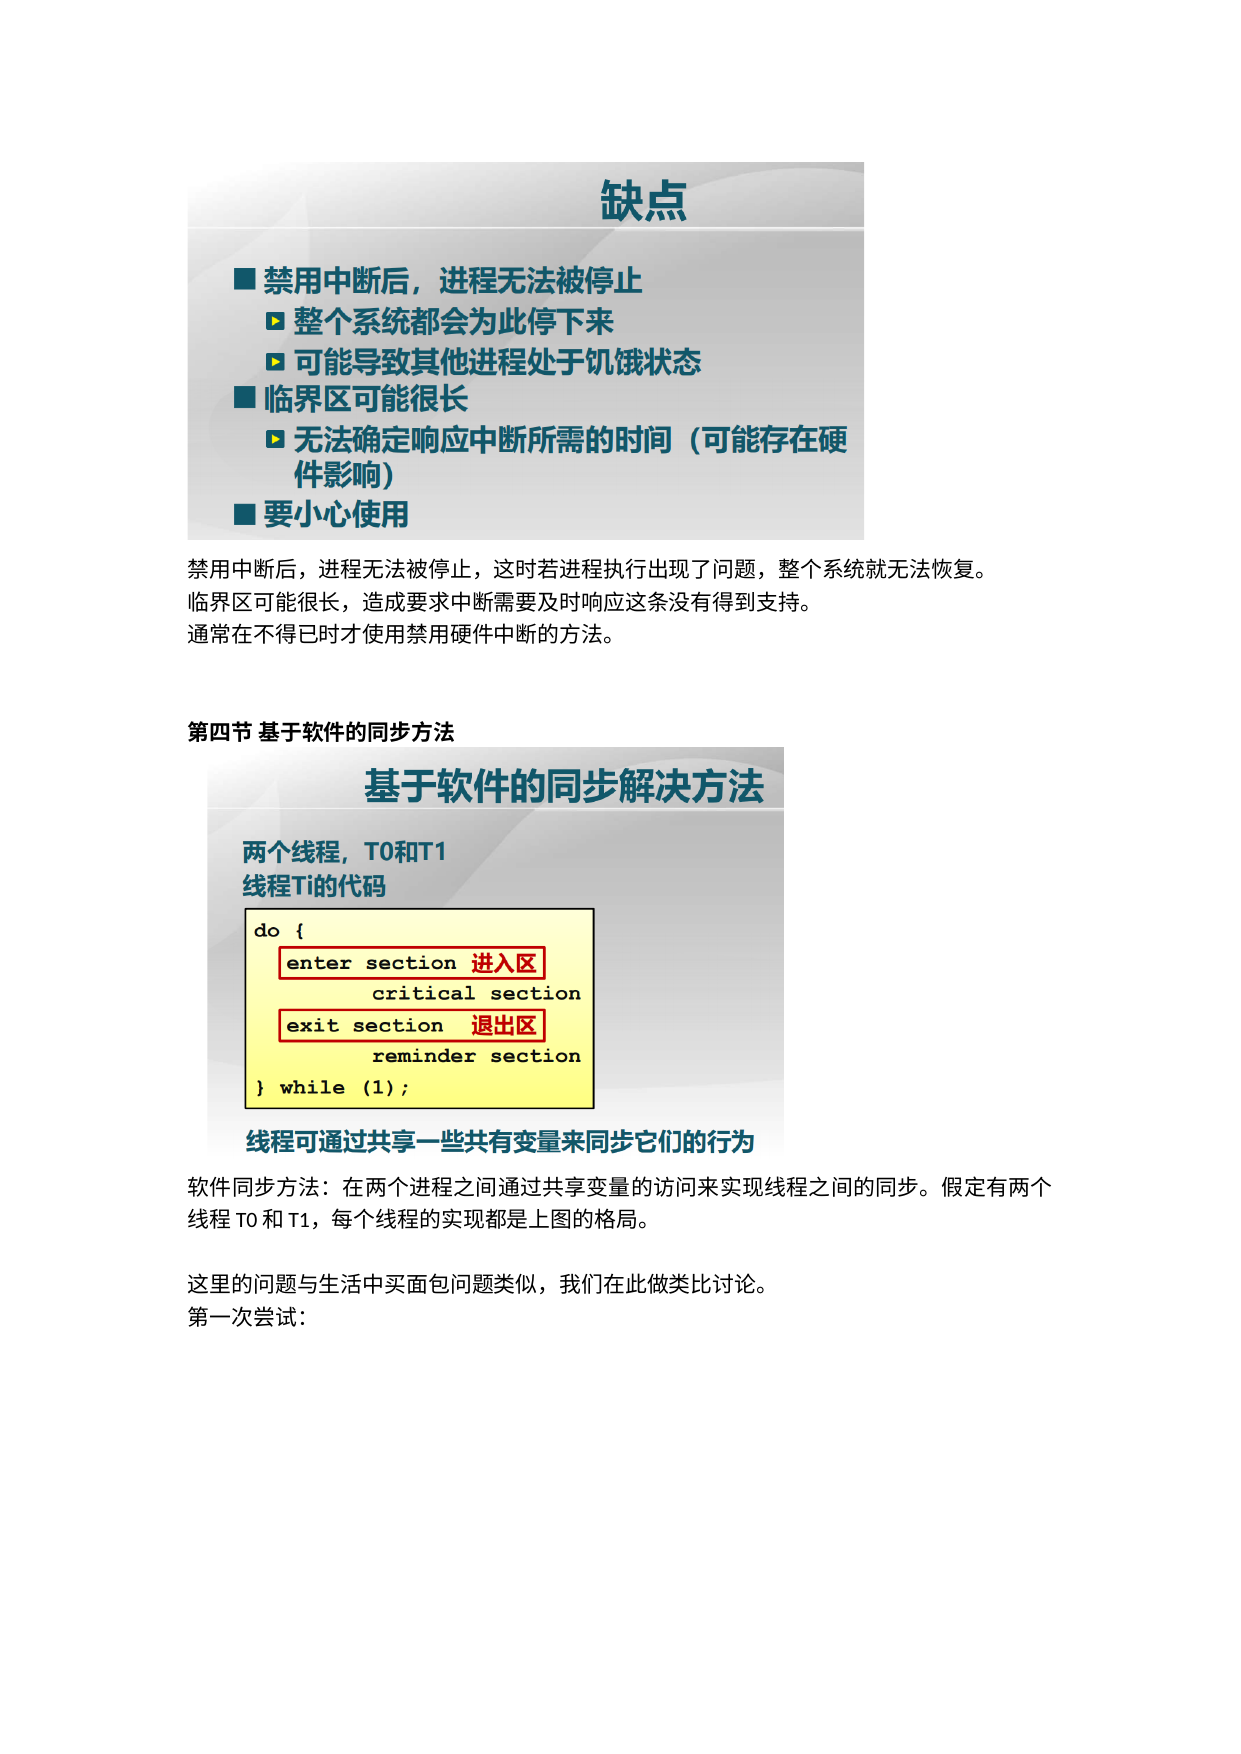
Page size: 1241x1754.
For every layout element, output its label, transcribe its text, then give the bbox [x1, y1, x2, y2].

text 软件同步方法：在两个进程之间通过共享变量的访问来实现线程之间的同步。假定有两个线程T0和T1，每个线程的实现都是上图的格局。 [187, 1169, 1053, 1234]
picture [187, 162, 865, 540]
text 通常在不得已时才使用禁用硬件中断的方法。 [187, 617, 1053, 649]
text 第一次尝试： [187, 1299, 1053, 1332]
text 临界区可能很长，造成要求中断需要及时响应这条没有得到支持。 [187, 584, 1053, 617]
picture [207, 747, 784, 1159]
text 第四节 基于软件的同步方法 [187, 714, 1053, 747]
text 禁用中断后，进程无法被停止，这时若进程执行出现了问题，整个系统就无法恢复。 [187, 552, 1053, 584]
text 这里的问题与生活中买面包问题类似，我们在此做类比讨论。 [187, 1267, 1053, 1299]
